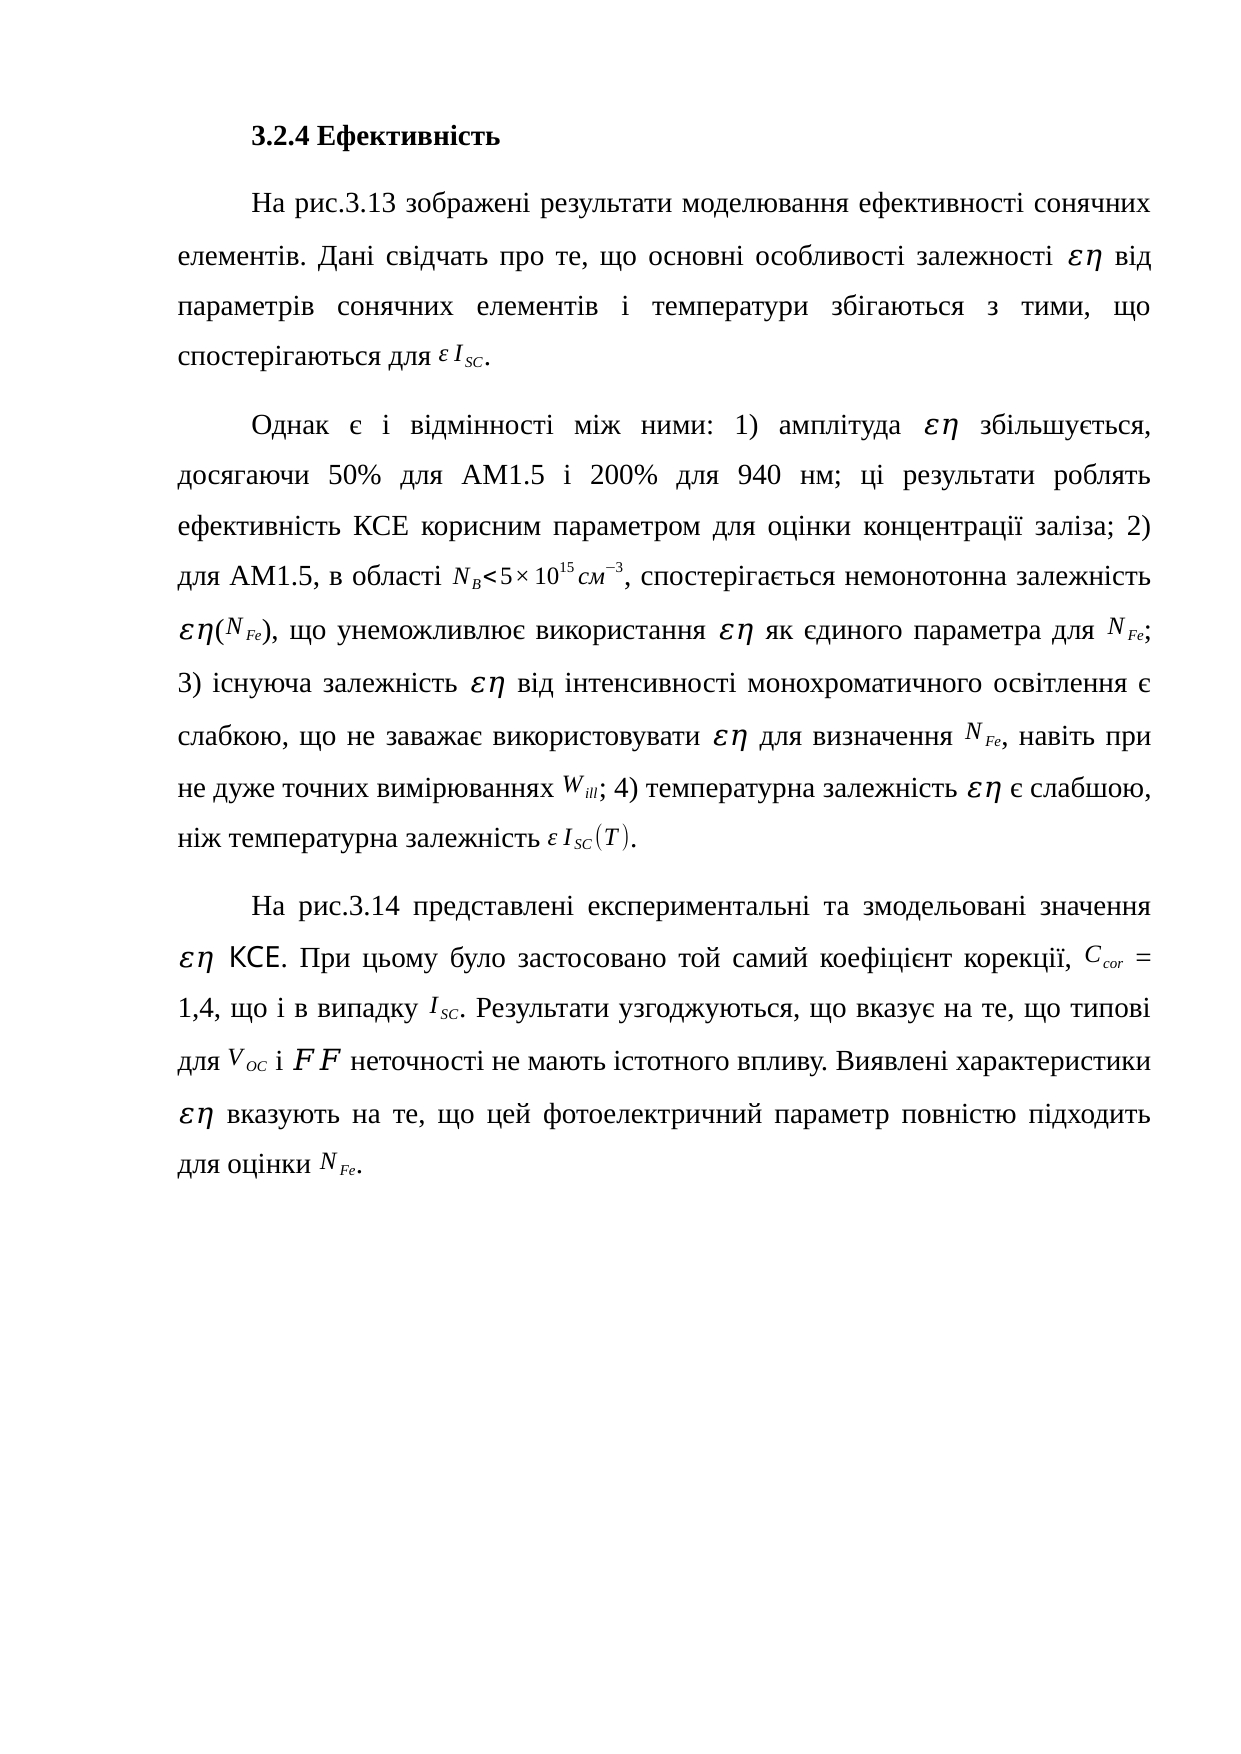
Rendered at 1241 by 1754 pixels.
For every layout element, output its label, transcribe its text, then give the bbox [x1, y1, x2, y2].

text На рис.3.13 зображені результати моделювання ефективності сонячних елементів. Дані свідчать про те, що основні особливості залежності 𝜀𝜂 від параметрів сонячних елементів і температури збігаються з тими, що спостерігаються для . [177, 185, 1152, 372]
text Однак є і відмінності між ними: 1) амплітуда 𝜀𝜂 збільшується, досягаючи 50% для AM1.5 і 200% для 940 нм; ці результати роблять ефективність КСЕ корисним параметром для оцінки концентрації заліза; 2) для AM1.5, в області , спостерігається немонотонна залежність 𝜀𝜂(), що унеможливлює використання 𝜀𝜂 як єдиного параметра для ; 3) існуюча залежність 𝜀𝜂 від інтенсивності монохроматичного освітлення є слабкою, що не заважає використовувати 𝜀𝜂 для визначення , навіть при не дуже точних вимірюваннях ; 4) температурна залежність 𝜀𝜂 є слабшою, ніж температурна залежність . [177, 405, 1152, 854]
text На рис.3.14 представлені експериментальні та змодельовані значення 𝜀𝜂 КСЕ. При цьому було застосовано той самий коефіцієнт корекції, = 1,4, що і в випадку . Результати узгоджуються, що вказує на те, що типові для і 𝐹𝐹 неточності не мають істотного впливу. Виявлені характеристики 𝜀𝜂 вказують на те, що цей фотоелектричний параметр повністю підходить для оцінки . [177, 888, 1152, 1180]
text 3.2.4 Ефективність [177, 118, 1152, 152]
